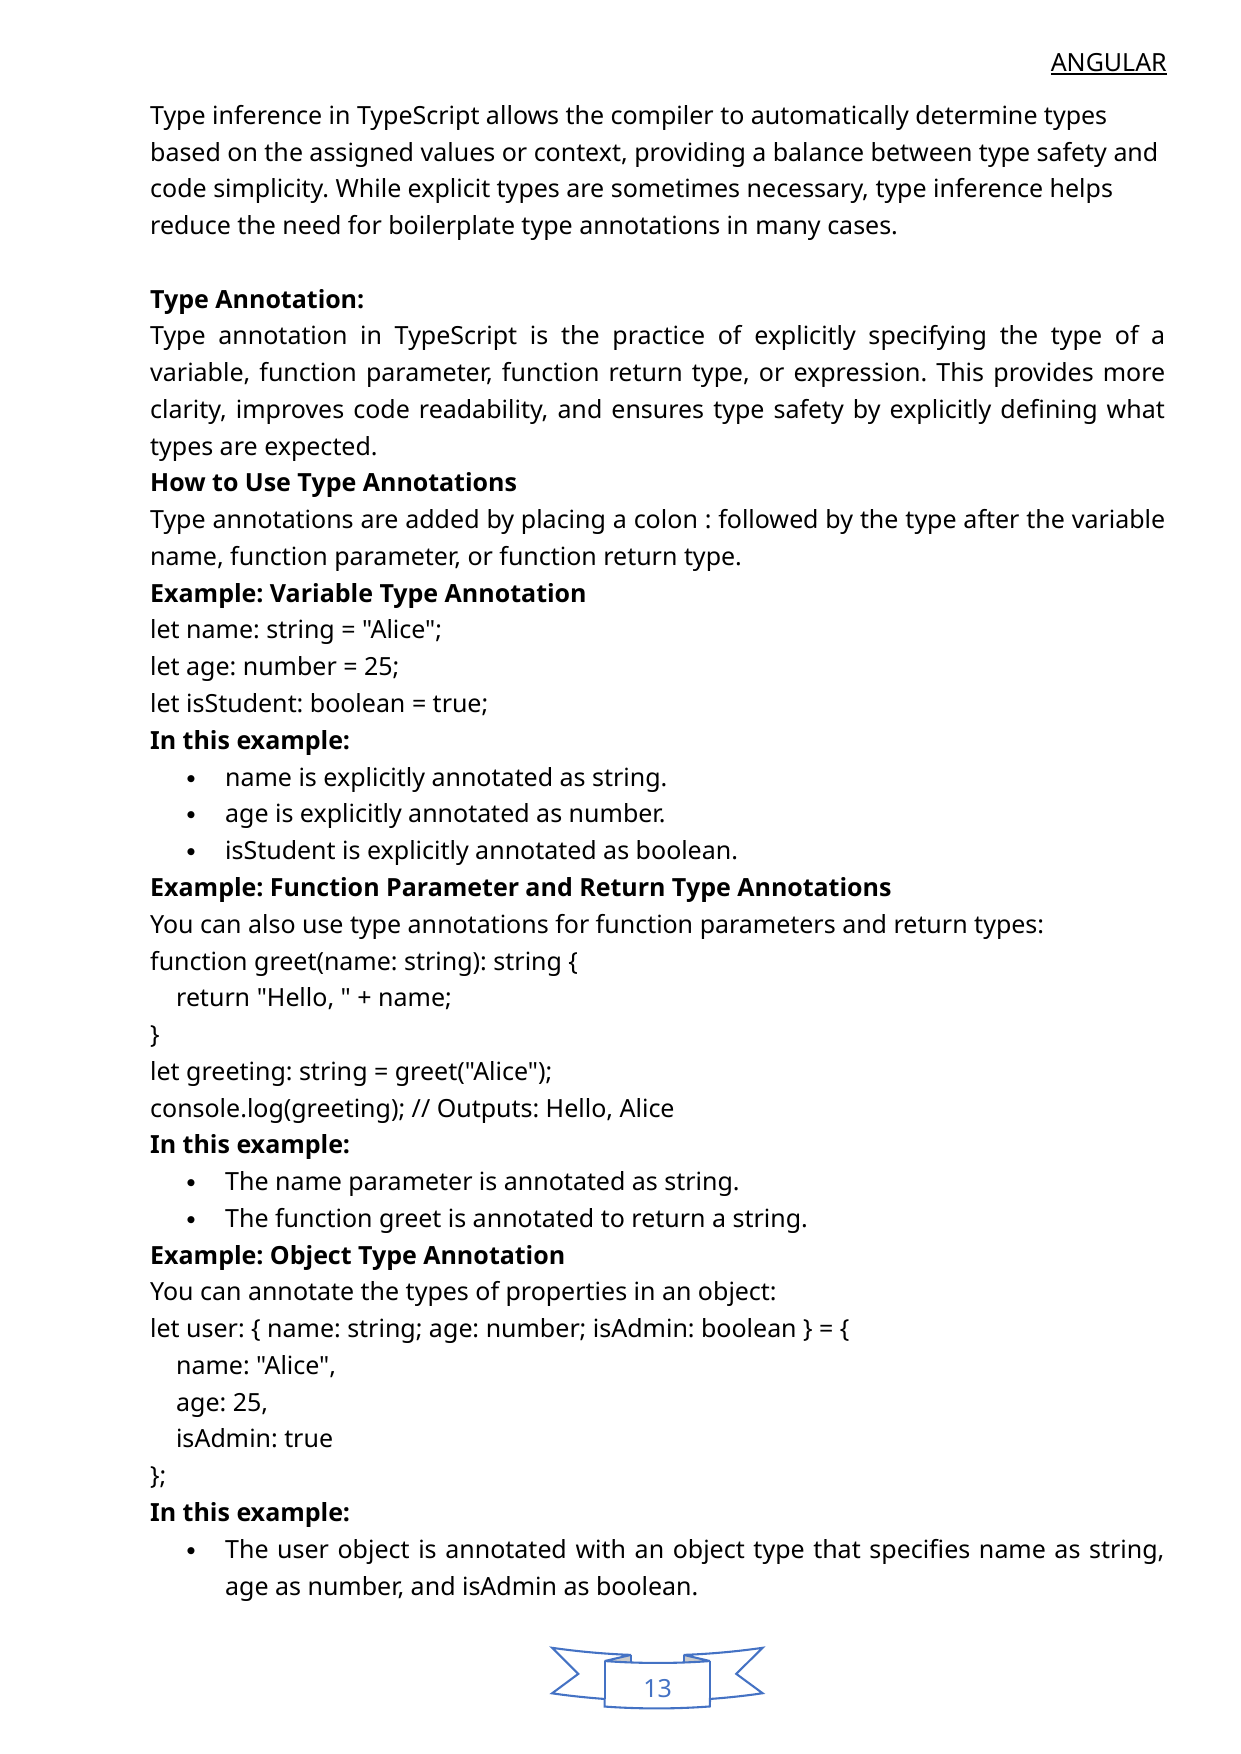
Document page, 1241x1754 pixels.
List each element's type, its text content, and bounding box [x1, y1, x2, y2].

list The name parameter is annotated as string. [187, 1164, 1167, 1198]
text Example: Object Type Annotation [150, 1237, 1167, 1271]
text In this example: [150, 1127, 1167, 1161]
text let age: number = 25; [150, 649, 1167, 683]
text let user: { name: string; age: number; isAdmin: boolean } = { [150, 1311, 1167, 1345]
text let name: string = "Alice"; [150, 612, 1167, 646]
text Example: Variable Type Annotation [150, 575, 1167, 609]
text age: 25, [150, 1384, 1167, 1418]
text In this example: [150, 1495, 1167, 1529]
list The user object is annotated with an object type that specifies name as string, age as number, and isAdmin as boolean. [187, 1531, 1167, 1602]
text }; [150, 1458, 1167, 1492]
text How to Use Type Annotations [150, 465, 1167, 499]
list isStudent is explicitly annotated as boolean. [187, 833, 1167, 867]
text You can also use type annotations for function parameters and return types: [150, 906, 1167, 940]
list age is explicitly annotated as number. [187, 796, 1167, 830]
text let greeting: string = greet("Alice"); [150, 1053, 1167, 1087]
list The function greet is annotated to return a string. [187, 1201, 1167, 1234]
text } [150, 1017, 1167, 1051]
text isAdmin: true [150, 1421, 1167, 1455]
text name: "Alice", [150, 1348, 1167, 1382]
text function greet(name: string): string { [150, 943, 1167, 977]
text In this example: [150, 722, 1167, 757]
text Example: Function Parameter and Return Type Annotations [150, 869, 1167, 904]
text Type inference in TypeScript allows the compiler to automatically determine types based on the assigned values or context, providing a balance between type safety and code simplicity. While explicit types are sometimes necessary, type inference helps reduce the need for boilerplate type annotations in many cases. [150, 97, 1167, 242]
text Type annotation in TypeScript is the practice of explicitly specifying the type of a variable, function parameter, function return type, or expression. This provides more clarity, improves code readability, and ensures type safety by explicitly defining what types are expected. [150, 318, 1167, 462]
list name is explicitly annotated as string. [187, 759, 1167, 793]
text return "Hello, " + name; [150, 980, 1167, 1014]
text You can annotate the types of properties in an object: [150, 1274, 1167, 1308]
text console.log(greeting); // Outputs: Hello, Alice [150, 1090, 1167, 1124]
text Type Annotation: [150, 281, 1167, 315]
text Type annotations are added by placing a colon : followed by the type after the variable name, function parameter, or function return type. [150, 502, 1167, 573]
text let isStudent: boolean = true; [150, 686, 1167, 720]
